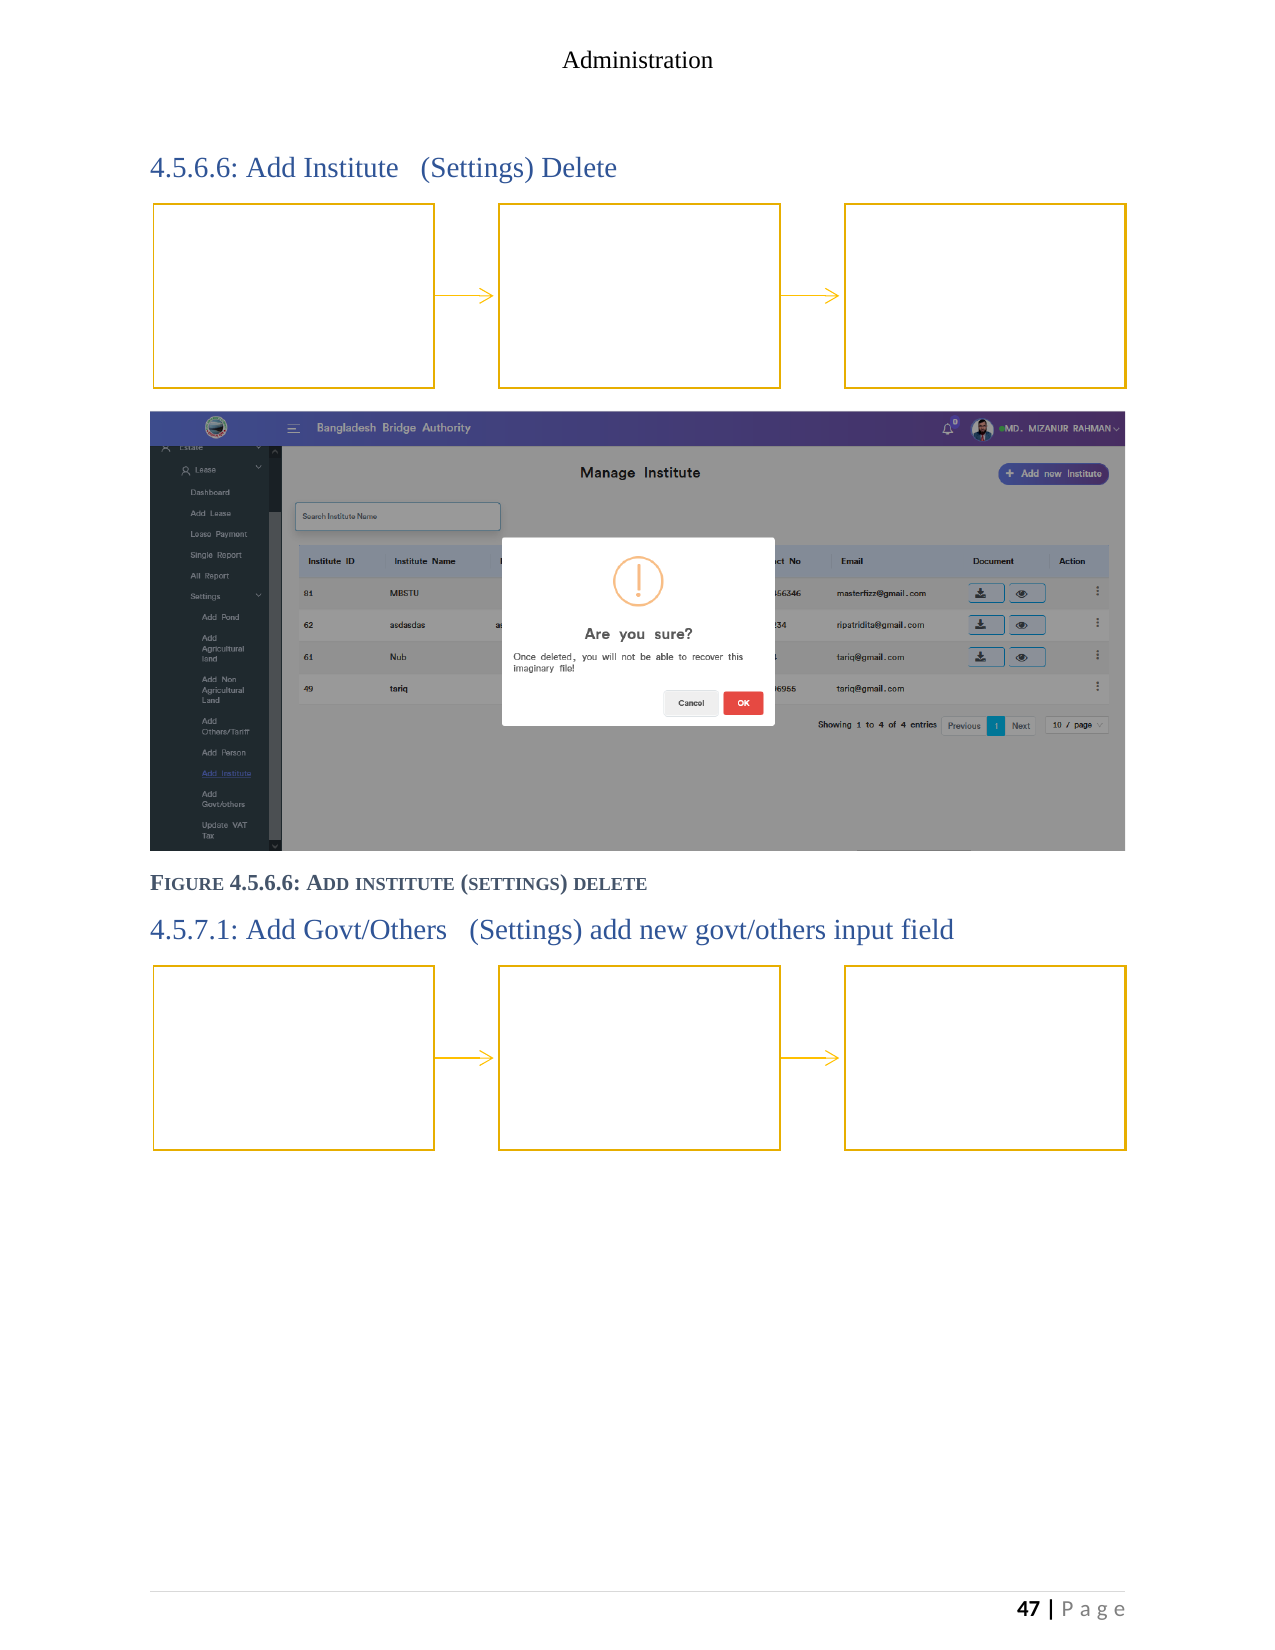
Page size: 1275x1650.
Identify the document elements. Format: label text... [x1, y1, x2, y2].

subtitle 4.5.6.6: Add Institute (Settings) Delete [150, 150, 1125, 183]
subtitle 4.5.7.1: Add Govt/Others (Settings) add new govt/others input field [150, 912, 1125, 946]
picture [150, 410, 1125, 851]
text Figure 4.5.6.6: Add institute (settings) delete [150, 869, 1125, 896]
